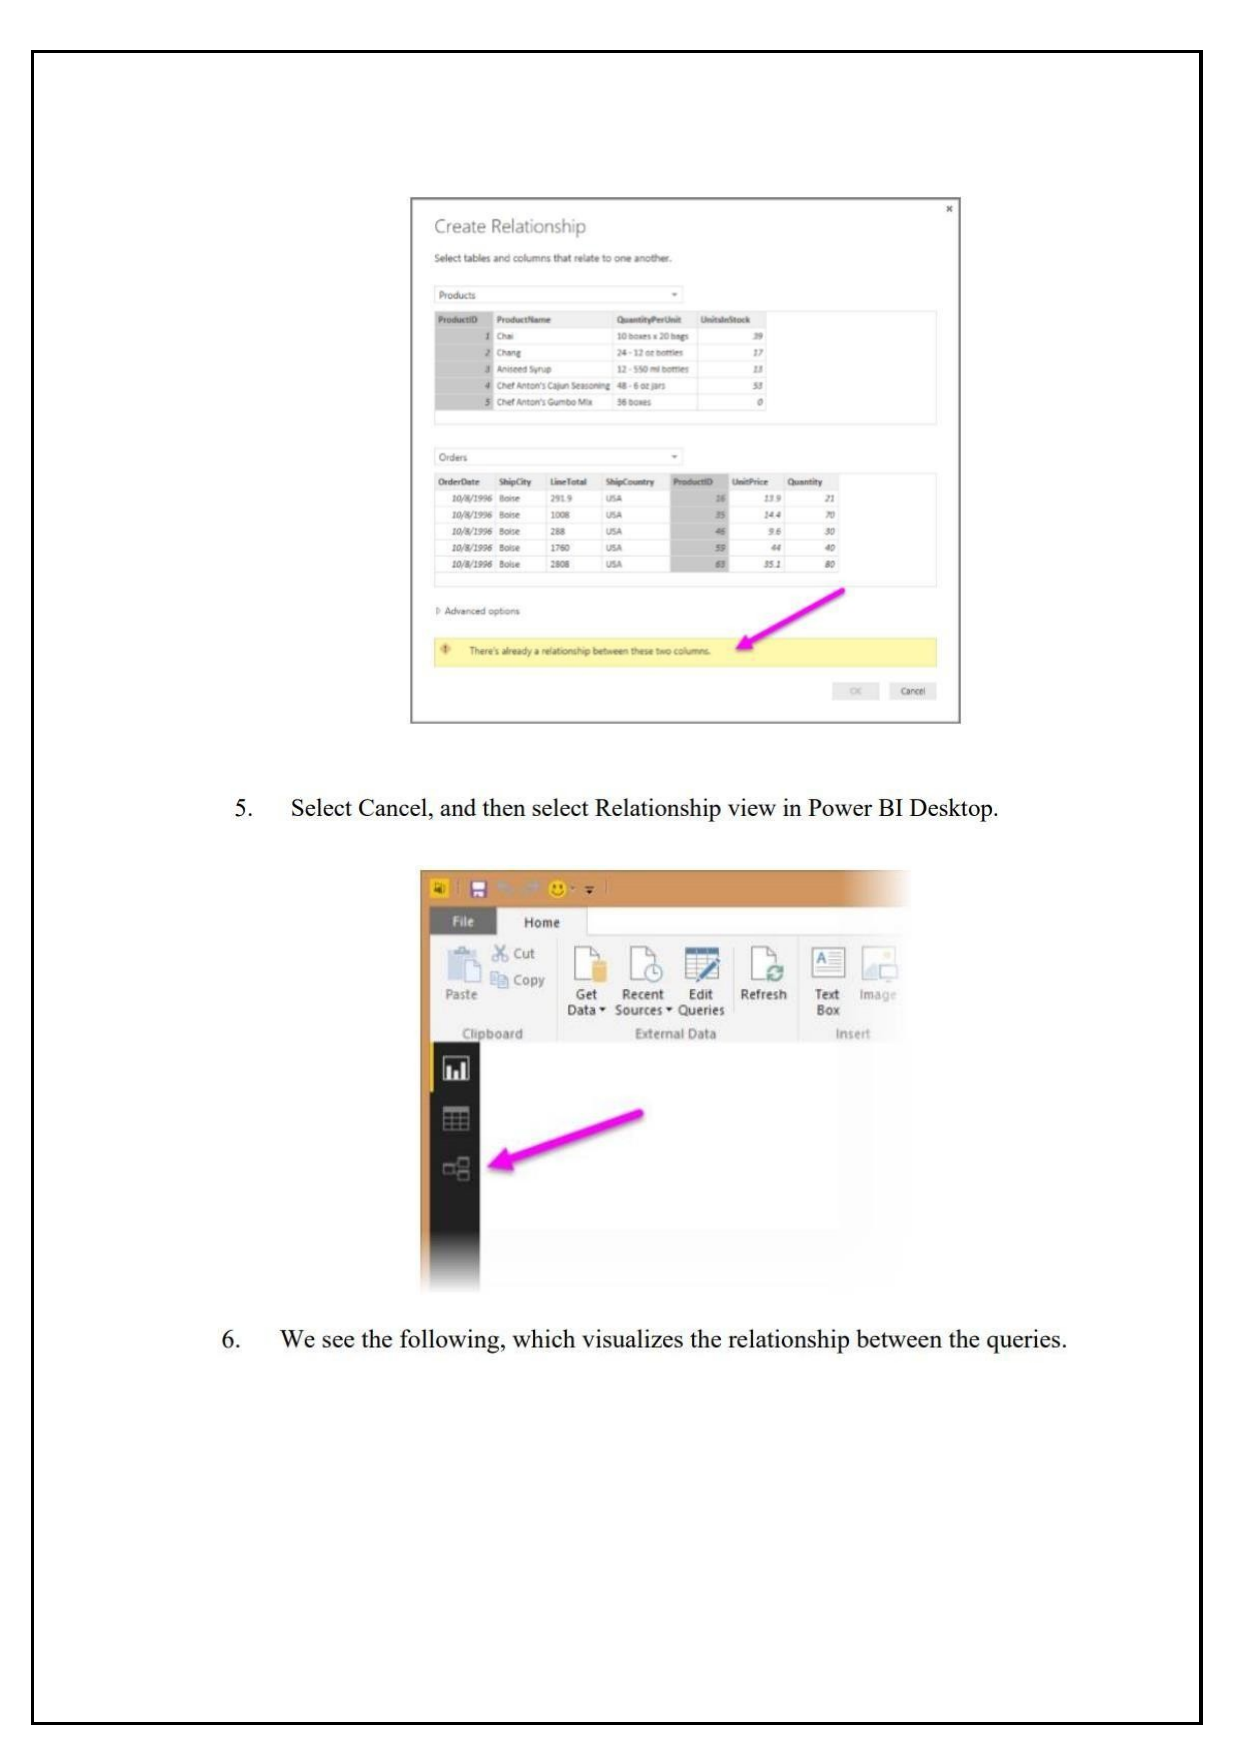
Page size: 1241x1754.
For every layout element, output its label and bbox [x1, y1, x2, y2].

picture [217, 865, 1068, 1363]
picture [230, 196, 1000, 829]
